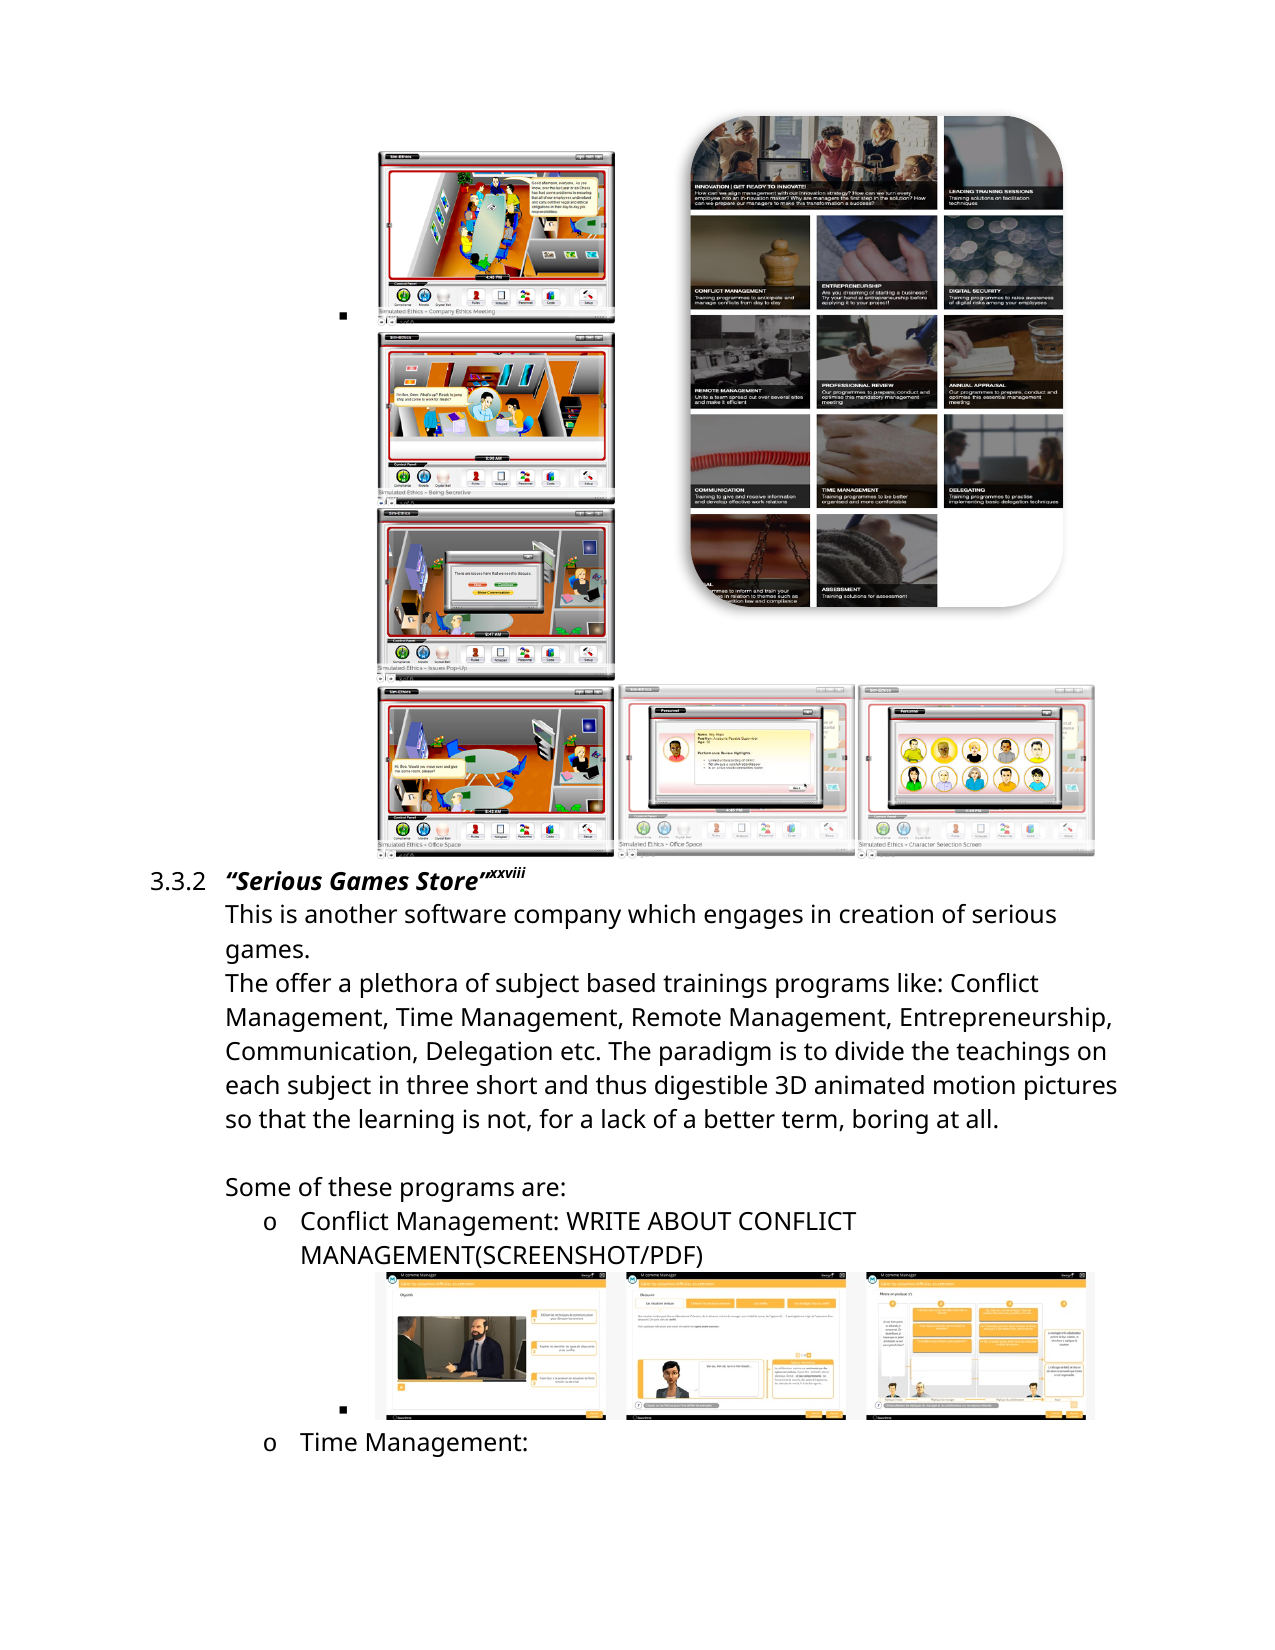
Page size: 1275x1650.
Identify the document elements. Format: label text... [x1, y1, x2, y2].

list Time Management: [262, 1424, 1125, 1459]
text The offer a plethora of subject based trainings programs like: Conflict Management, Time Management, Remote Management, Entrepreneurship, Communication, Delegation etc. The paradigm is to divide the teachings on each subject in three short and thus digestible 3D animated motion pictures so that the learning is not, for a lack of a better term, boring at all. [225, 965, 1125, 1136]
picture [690, 115, 1064, 607]
picture [375, 150, 615, 326]
picture [375, 1272, 1095, 1420]
text Some of these programs are: [225, 1170, 1125, 1204]
list This is another software company which engages in creation of serious games. [225, 897, 1125, 965]
subtitle “Serious Games Store” [150, 863, 1125, 897]
picture [375, 331, 1095, 859]
list Conflict Management: WRITE ABOUT CONFLICT MANAGEMENT(SCREENSHOT/PDF) [262, 1204, 1125, 1272]
